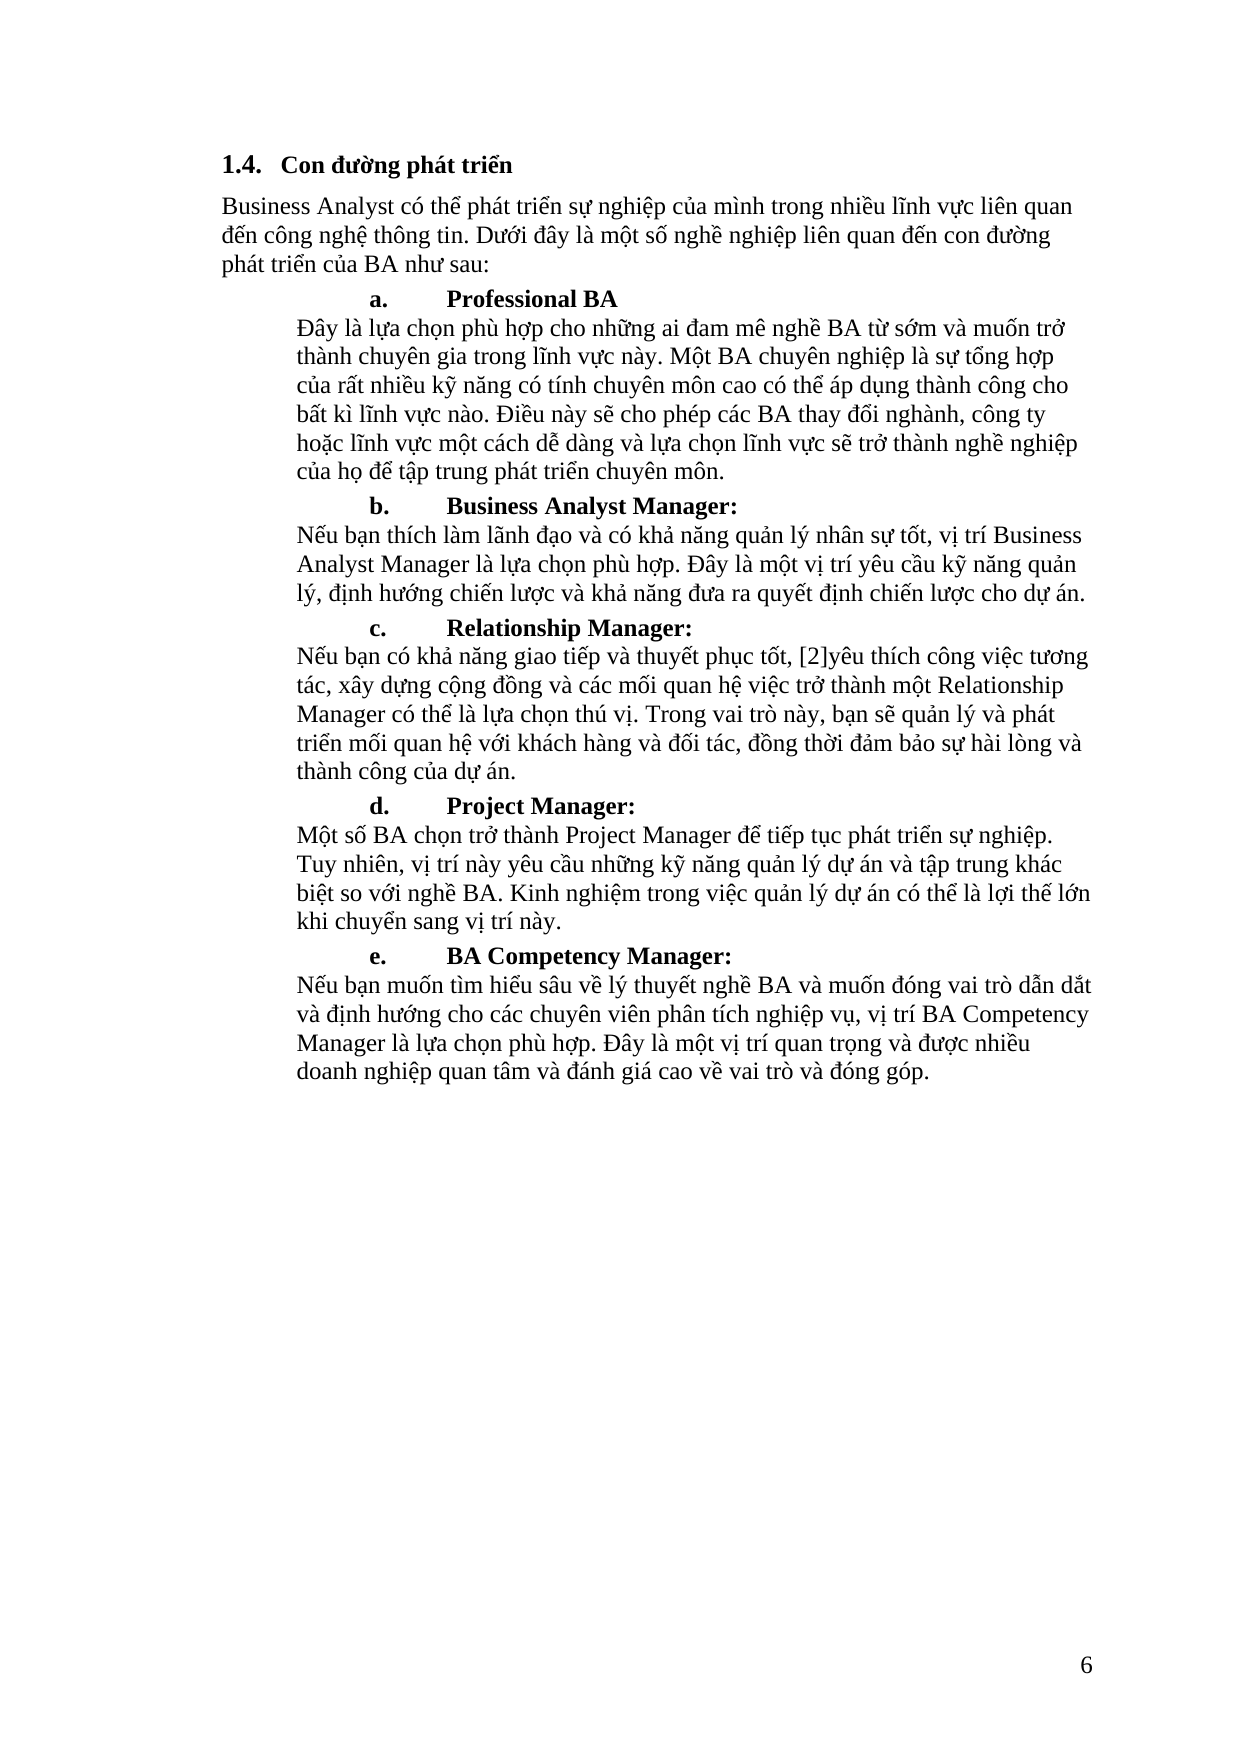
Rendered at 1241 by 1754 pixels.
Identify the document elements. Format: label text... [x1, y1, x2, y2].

text Nếu bạn muốn tìm hiểu sâu về lý thuyết nghề BA và muốn đóng vai trò dẫn dắt và định hướng cho các chuyên viên phân tích nghiệp vụ, vị trí BA Competency Manager là lựa chọn phù hợp. Đây là một vị trí quan trọng và được nhiều doanh nghiệp quan tâm và đánh giá cao về vai trò và đóng góp. [296, 970, 1092, 1085]
subtitle Project Manager: [369, 791, 1092, 820]
subtitle Relationship Manager: [369, 613, 1092, 641]
text Nếu bạn thích làm lãnh đạo và có khả năng quản lý nhân sự tốt, vị trí Business Analyst Manager là lựa chọn phù hợp. Đây là một vị trí yêu cầu kỹ năng quản lý, định hướng chiến lược và khả năng đưa ra quyết định chiến lược cho dự án. [296, 520, 1092, 606]
text Business Analyst có thể phát triển sự nghiệp của mình trong nhiều lĩnh vực liên quan đến công nghệ thông tin. Dưới đây là một số nghề nghiệp liên quan đến con đường phát triển của BA như sau: [221, 191, 1092, 278]
subtitle BA Competency Manager: [369, 941, 1092, 970]
text Đây là lựa chọn phù hợp cho những ai đam mê nghề BA từ sớm và muốn trở thành chuyên gia trong lĩnh vực này. Một BA chuyên nghiệp là sự tổng hợp của rất nhiều kỹ năng có tính chuyên môn cao có thể áp dụng thành công cho bất kì lĩnh vực nào. Điều này sẽ cho phép các BA thay đổi nghành, công ty hoặc lĩnh vực một cách dễ dàng và lựa chọn lĩnh vực sẽ trở thành nghề nghiệp của họ để tập trung phát triển chuyên môn. [296, 313, 1092, 485]
text Một số BA chọn trở thành Project Manager để tiếp tục phát triển sự nghiệp. Tuy nhiên, vị trí này yêu cầu những kỹ năng quản lý dự án và tập trung khác biệt so với nghề BA. Kinh nghiệm trong việc quản lý dự án có thể là lợi thế lớn khi chuyển sang vị trí này. [296, 820, 1092, 935]
subtitle Con đường phát triển [221, 148, 1092, 179]
subtitle Professional BA [369, 284, 1092, 313]
text Nếu bạn có khả năng giao tiếp và thuyết phục tốt, yêu thích công việc tương tác, xây dựng cộng đồng và các mối quan hệ việc trở thành một Relationship Manager có thể là lựa chọn thú vị. Trong vai trò này, bạn sẽ quản lý và phát triển mối quan hệ với khách hàng và đối tác, đồng thời đảm bảo sự hài lòng và thành công của dự án. [296, 641, 1092, 785]
subtitle Business Analyst Manager: [369, 491, 1092, 520]
